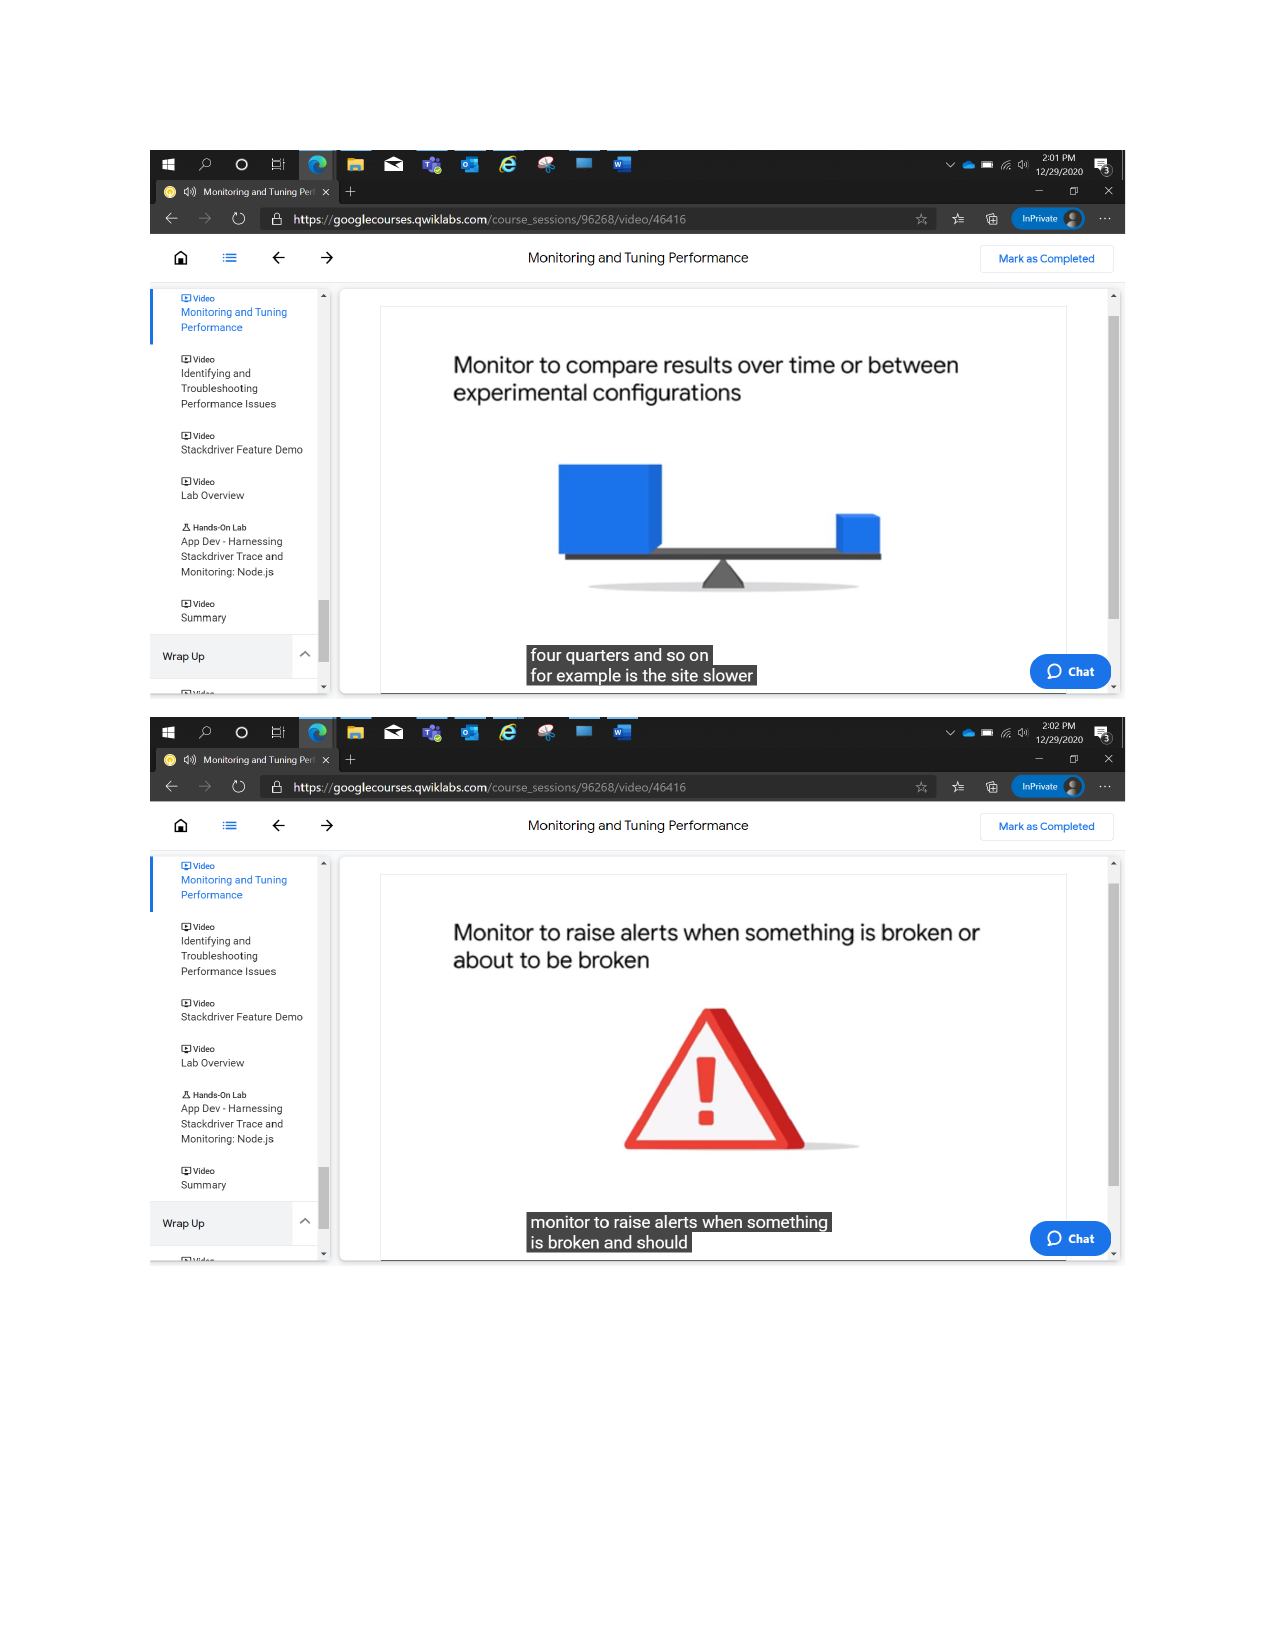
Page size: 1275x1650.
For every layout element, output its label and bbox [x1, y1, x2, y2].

picture [150, 150, 1125, 699]
picture [150, 717, 1125, 1266]
